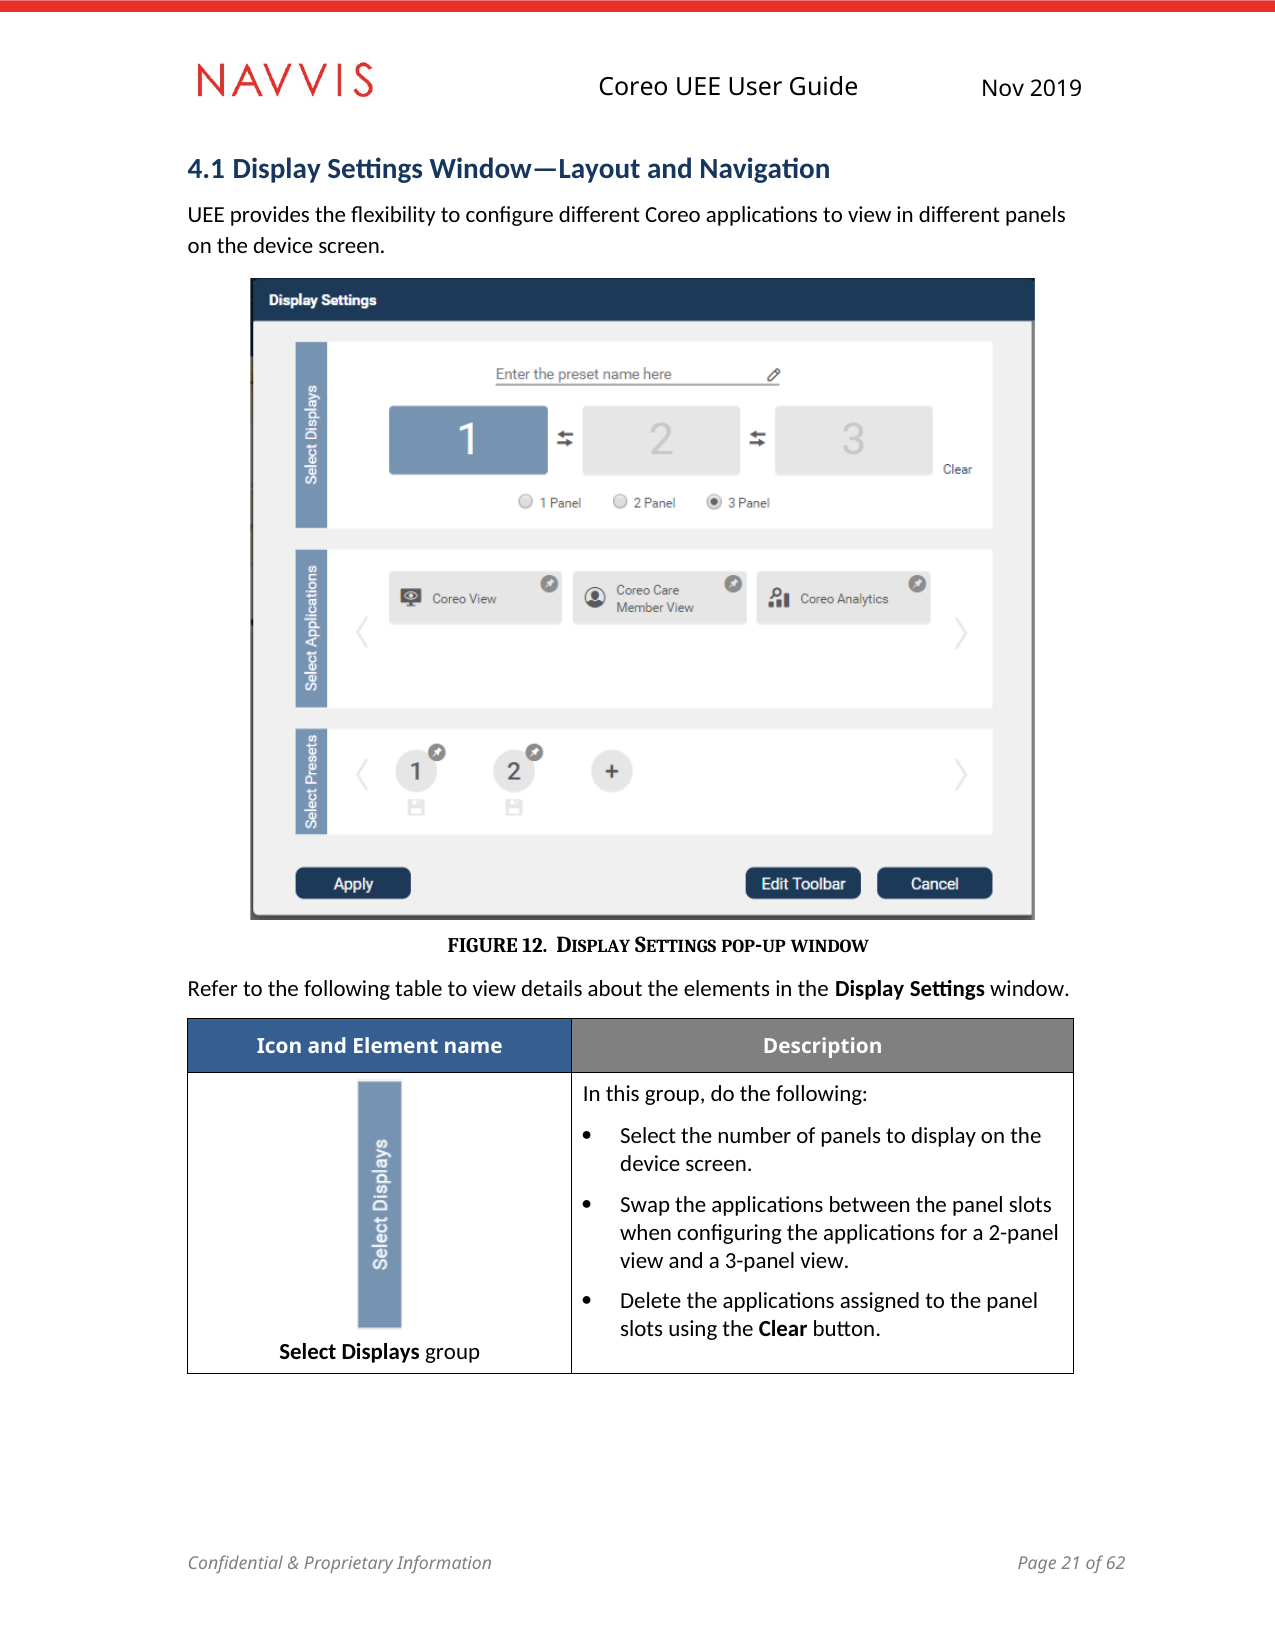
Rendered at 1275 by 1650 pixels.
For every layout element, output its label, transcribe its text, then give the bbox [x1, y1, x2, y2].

text UEE provides the flexibility to configure different Coreo applications to view in different panels on the device screen. [187, 200, 1087, 259]
table_header Description [572, 1019, 1073, 1072]
text Refer to the following table to view details about the elements in the Display Settings window. [187, 974, 1087, 1002]
table_header Icon and Element name [188, 1019, 571, 1072]
table_cell Select Displays group [188, 1073, 571, 1373]
picture [250, 278, 1036, 920]
table_cell In this group, do the following: Select the number of panels to display on the device screen. Swap the applications between the panel slots when configuring the applications for a 2-panel view and a 3-panel view. Delete the applications assigned to the panel slots using the Clear button. [572, 1073, 1073, 1373]
text Display Settings pop-up window [229, 932, 1087, 958]
picture [356, 1079, 403, 1330]
picture [187, 55, 383, 104]
subtitle Display Settings Window—Layout and Navigation [187, 150, 1087, 186]
